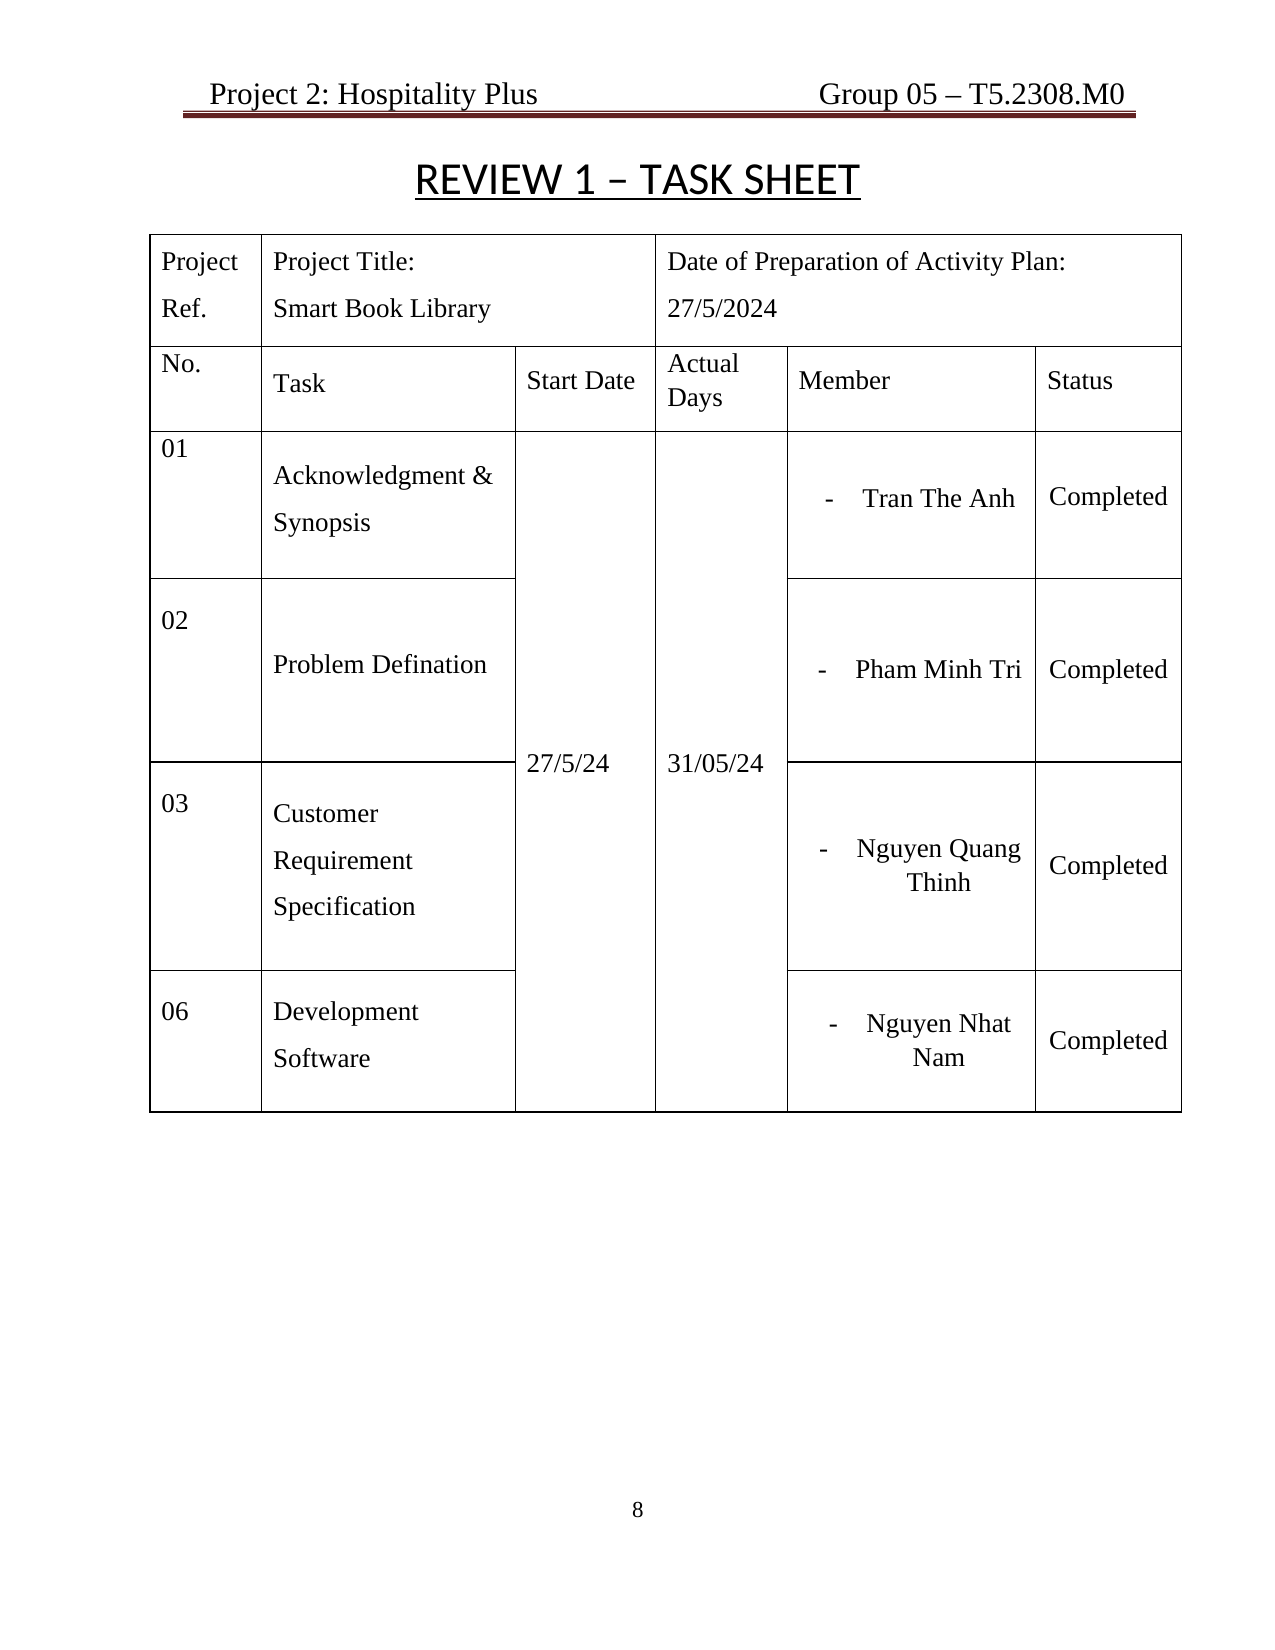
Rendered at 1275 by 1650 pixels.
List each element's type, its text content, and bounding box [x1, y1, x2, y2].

table_cell Completed [1036, 763, 1181, 969]
table_cell Nguyen Quang Thinh [788, 763, 1035, 969]
table_cell Completed [1036, 971, 1181, 1111]
table_cell Customer Requirement Specification [262, 763, 515, 969]
table_cell Task [262, 347, 515, 431]
table_cell Pham Minh Tri [788, 579, 1035, 761]
table_cell Completed [1036, 432, 1181, 578]
table_cell 03 [151, 763, 261, 969]
table_cell Problem Defination [262, 579, 515, 761]
table_cell 27/5/24 [516, 432, 655, 1111]
table_cell Status [1036, 347, 1181, 431]
table_cell Actual Days [656, 347, 787, 431]
table_header Project Ref. [151, 235, 261, 346]
table_cell 31/05/24 [656, 432, 787, 1111]
table_cell No. [151, 347, 261, 431]
table_cell Tran The Anh [788, 432, 1035, 578]
table_cell 01 [151, 432, 261, 578]
table_cell 02 [151, 579, 261, 761]
table_cell Start Date [516, 347, 655, 431]
table_cell Member [788, 347, 1035, 431]
table_cell Completed [1036, 579, 1181, 761]
text REVIEW 1 – TASK SHEET [150, 150, 1125, 206]
table_cell Nguyen Nhat Nam [788, 971, 1035, 1111]
table_header Project Title: Smart Book Library [262, 235, 655, 346]
table_cell Development Software [262, 971, 515, 1111]
table_header Date of Preparation of Activity Plan: 27/5/2024 [656, 235, 1181, 346]
table_cell Acknowledgment & Synopsis [262, 432, 515, 578]
table_cell 06 [151, 971, 261, 1111]
